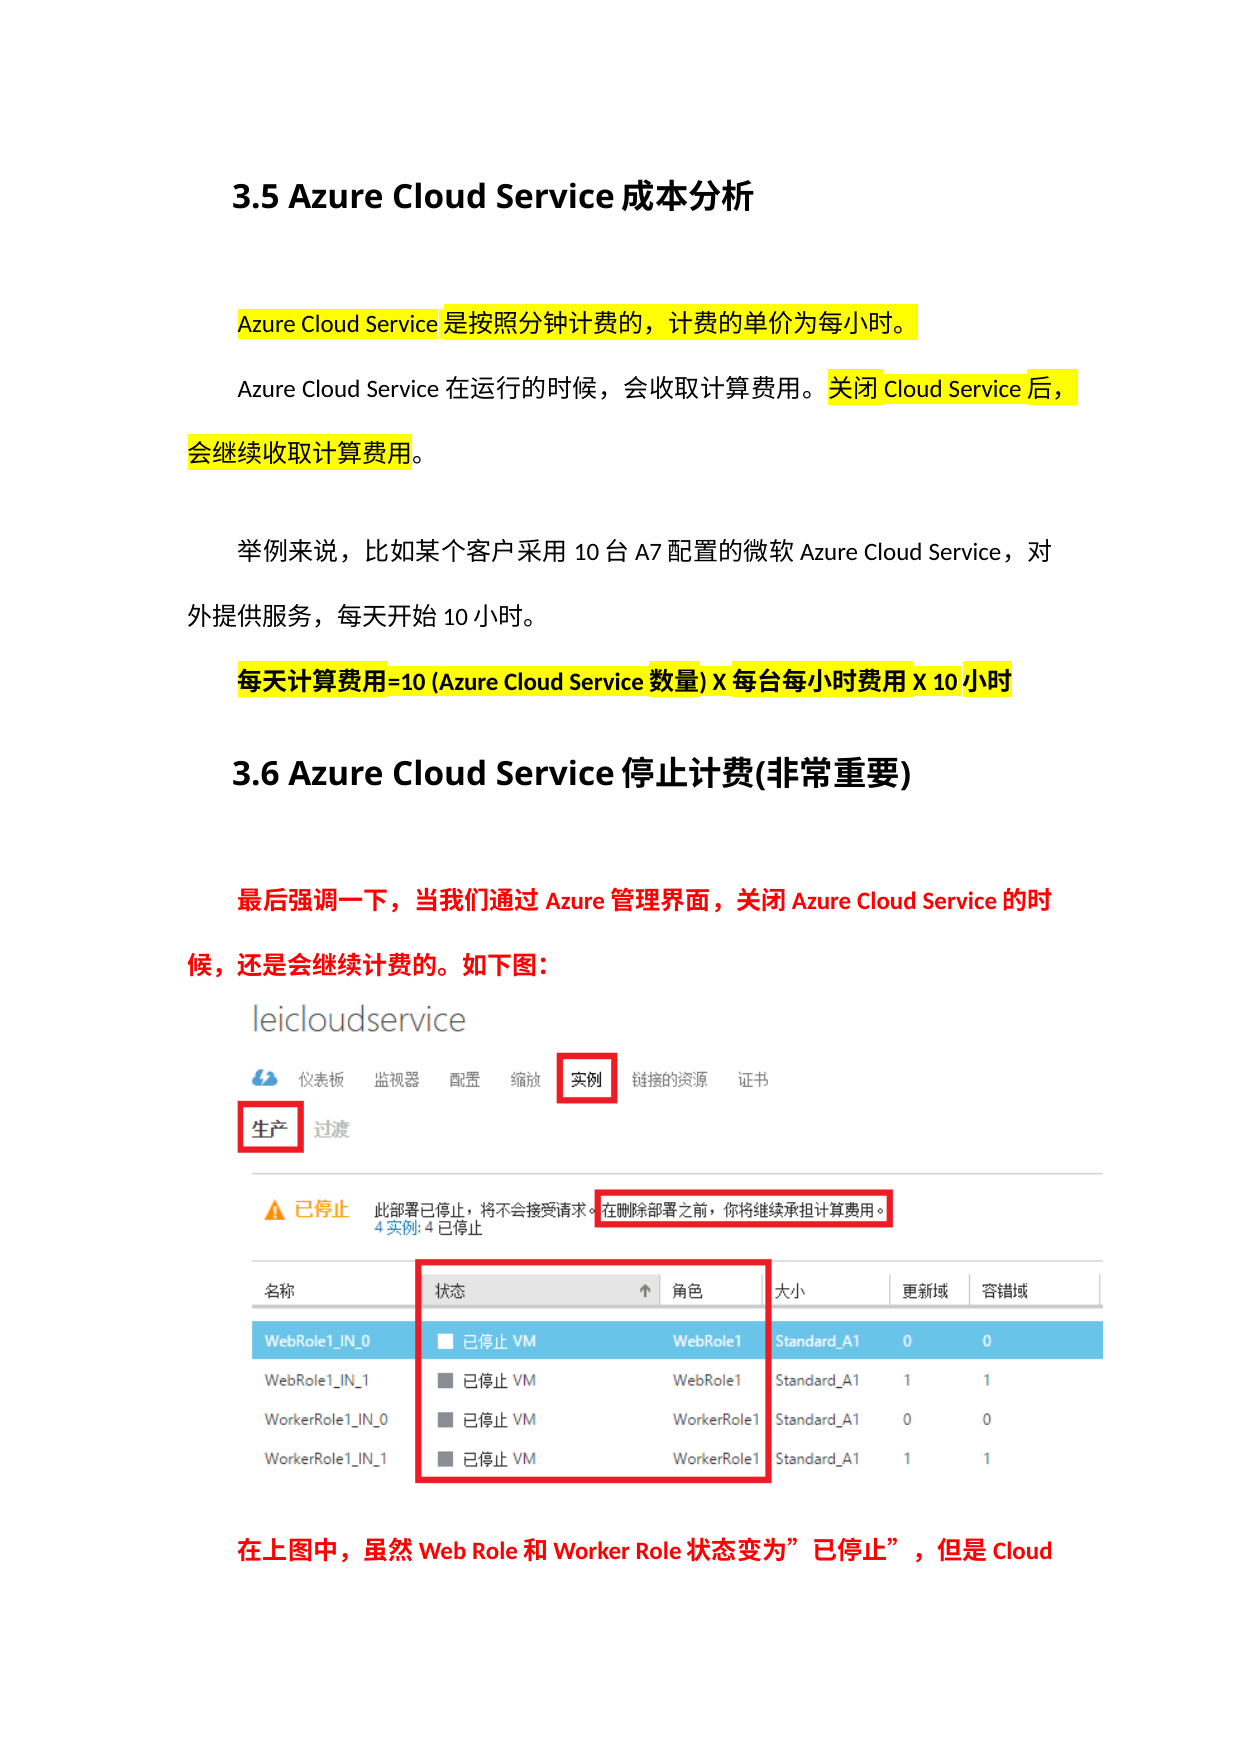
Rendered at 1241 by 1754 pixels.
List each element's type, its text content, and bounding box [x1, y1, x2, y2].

text 每天计算费用=10 (Azure Cloud Service数量) X 每台每小时费用 X 10小时 [187, 647, 1053, 712]
text Azure Cloud Service是按照分钟计费的，计费的单价为每小时。 [187, 289, 1053, 354]
picture [237, 996, 1103, 1487]
text Azure Cloud Service在运行的时候，会收取计算费用。关闭Cloud Service后，会继续收取计算费用。 [187, 354, 1053, 484]
text 举例来说，比如某个客户采用10台A7配置的微软Azure Cloud Service，对外提供服务，每天开始10小时。 [187, 517, 1053, 647]
subtitle Azure Cloud Service成本分析 [232, 162, 1053, 227]
text 最后强调一下，当我们通过Azure管理界面，关闭Azure Cloud Service的时候，还是会继续计费的。如下图： [187, 866, 1053, 996]
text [187, 1516, 1053, 1581]
subtitle Azure Cloud Service停止计费(非常重要) [232, 739, 1053, 804]
